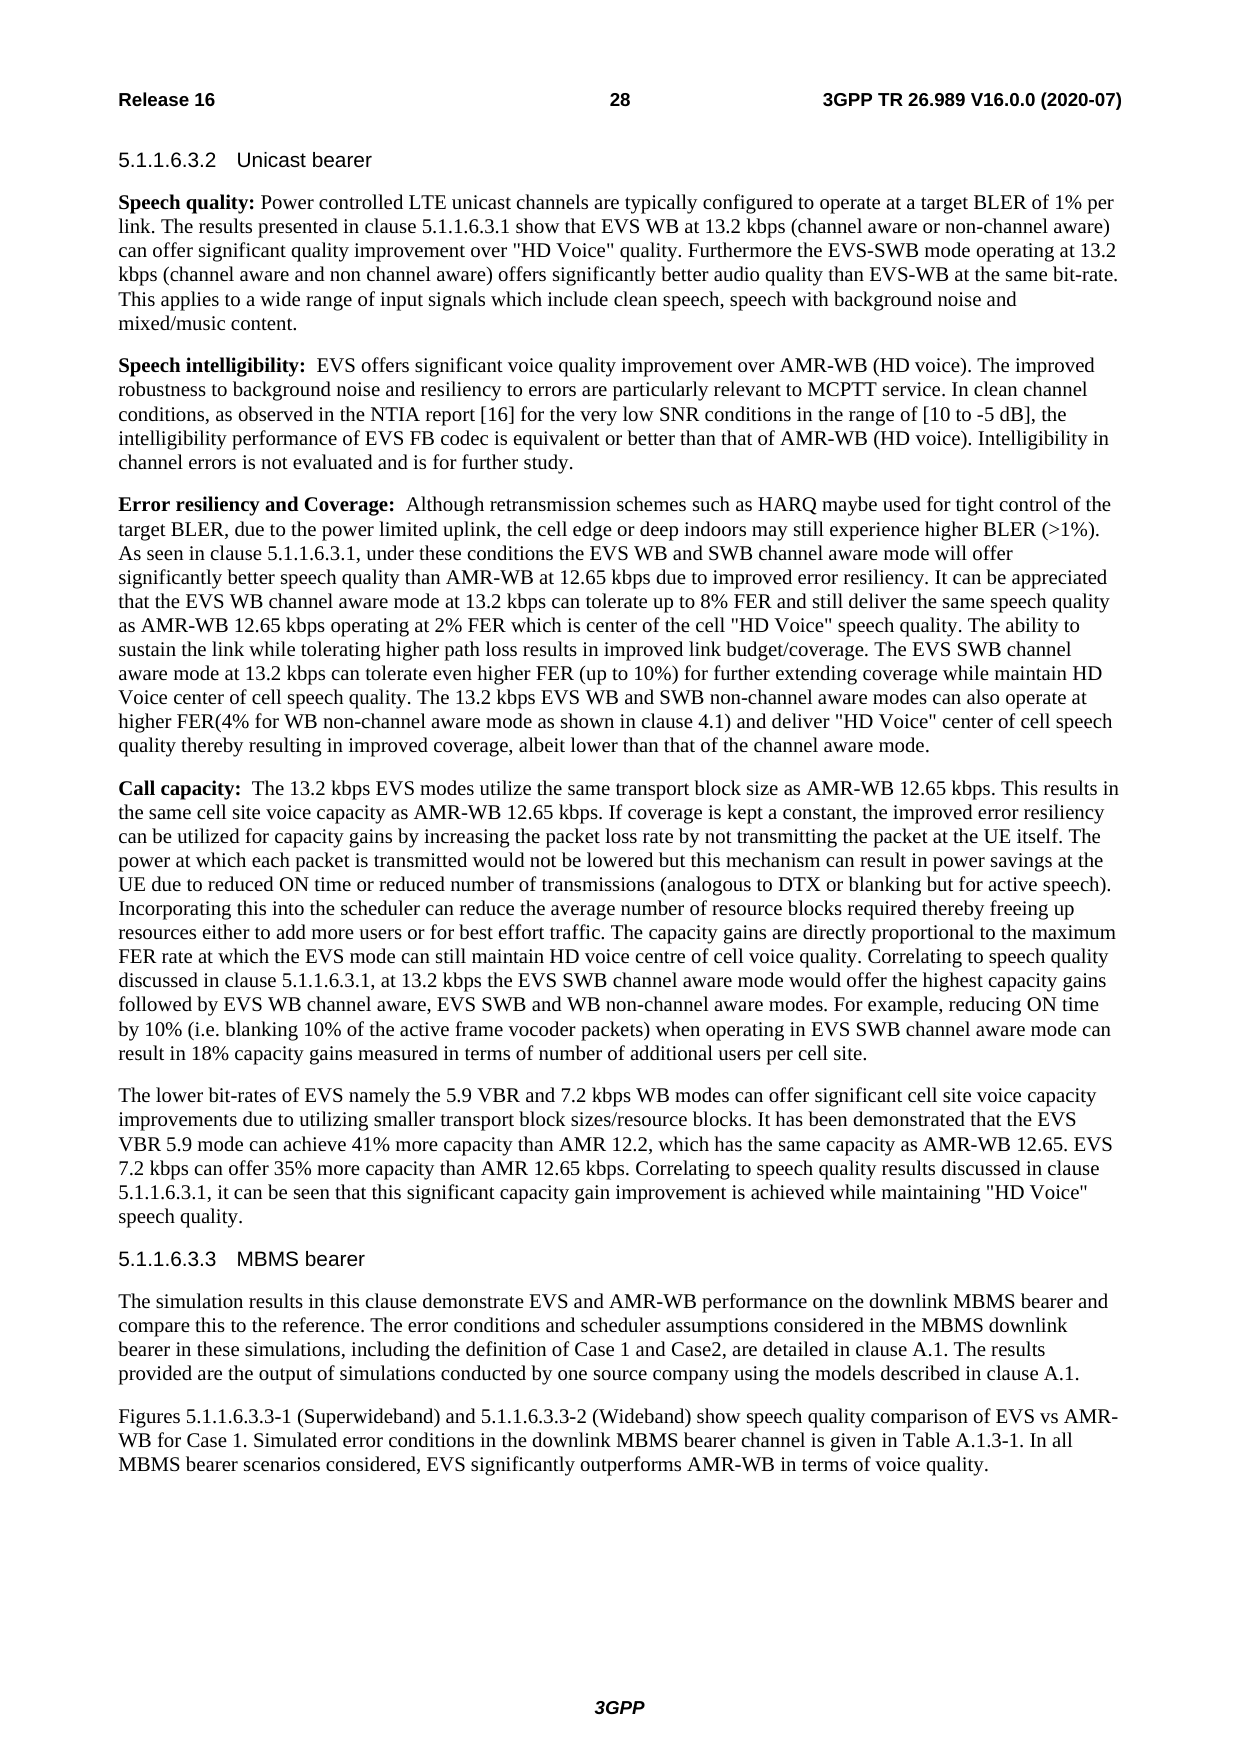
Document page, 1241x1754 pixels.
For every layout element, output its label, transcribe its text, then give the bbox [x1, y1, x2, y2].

text Figures 5.1.1.6.3.3-1 (Superwideband) and 5.1.1.6.3.3-2 (Wideband) show speech quality comparison of EVS vs AMR-WB for Case 1. Simulated error conditions in the downlink MBMS bearer channel is given in Table A.1.3-1. In all MBMS bearer scenarios considered, EVS significantly outperforms AMR-WB in terms of voice quality. [118, 1404, 1122, 1476]
text The simulation results in this clause demonstrate EVS and AMR-WB performance on the downlink MBMS bearer and compare this to the reference. The error conditions and scheduler assumptions considered in the MBMS downlink bearer in these simulations, including the definition of Case 1 and Case2, are detailed in clause A.1. The results provided are the output of simulations conducted by one source company using the models described in clause A.1. [118, 1289, 1122, 1385]
text Speech intelligibility: EVS offers significant voice quality improvement over AMR-WB (HD voice). The improved robustness to background noise and resiliency to errors are particularly relevant to MCPTT service. In clean channel conditions, as observed in the NTIA report [16] for the very low SNR conditions in the range of [10 to -5 dB], the intelligibility performance of EVS FB codec is equivalent or better than that of AMR-WB (HD voice). Intelligibility in channel errors is not evaluated and is for further study. [118, 353, 1122, 474]
text The lower bit-rates of EVS namely the 5.9 VBR and 7.2 kbps WB modes can offer significant cell site voice capacity improvements due to utilizing smaller transport block sizes/resource blocks. It has been demonstrated that the EVS VBR 5.9 mode can achieve 41% more capacity than AMR 12.2, which has the same capacity as AMR-WB 12.65. EVS 7.2 kbps can offer 35% more capacity than AMR 12.65 kbps. Correlating to speech quality results discussed in clause 5.1.1.6.3.1, it can be seen that this significant capacity gain improvement is achieved while maintaining "HD Voice" speech quality. [118, 1083, 1122, 1228]
text Call capacity: The 13.2 kbps EVS modes utilize the same transport block size as AMR-WB 12.65 kbps. This results in the same cell site voice capacity as AMR-WB 12.65 kbps. If coverage is kept a constant, the improved error resiliency can be utilized for capacity gains by increasing the packet loss rate by not transmitting the packet at the UE itself. The power at which each packet is transmitted would not be lowered but this mechanism can result in power savings at the UE due to reduced ON time or reduced number of transmissions (analogous to DTX or blanking but for active speech). Incorporating this into the scheduler can reduce the average number of resource blocks required thereby freeing up resources either to add more users or for best effort traffic. The capacity gains are directly proportional to the maximum FER rate at which the EVS mode can still maintain HD voice centre of cell voice quality. Correlating to speech quality discussed in clause 5.1.1.6.3.1, at 13.2 kbps the EVS SWB channel aware mode would offer the highest capacity gains followed by EVS WB channel aware, EVS SWB and WB non-channel aware modes. For example, reducing ON time by 10% (i.e. blanking 10% of the active frame vocoder packets) when operating in EVS SWB channel aware mode can result in 18% capacity gains measured in terms of number of additional users per cell site. [118, 776, 1122, 1064]
subtitle 5.1.1.6.3.2 Unicast bearer [118, 147, 1122, 171]
subtitle 5.1.1.6.3.3 MBMS bearer [118, 1246, 1122, 1270]
text Error resiliency and Coverage: Although retransmission schemes such as HARQ maybe used for tight control of the target BLER, due to the power limited uplink, the cell edge or deep indoors may still experience higher BLER (>1%). As seen in clause 5.1.1.6.3.1, under these conditions the EVS WB and SWB channel aware mode will offer significantly better speech quality than AMR-WB at 12.65 kbps due to improved error resiliency. It can be appreciated that the EVS WB channel aware mode at 13.2 kbps can tolerate up to 8% FER and still deliver the same speech quality as AMR-WB 12.65 kbps operating at 2% FER which is center of the cell "HD Voice" speech quality. The ability to sustain the link while tolerating higher path loss results in improved link budget/coverage. The EVS SWB channel aware mode at 13.2 kbps can tolerate even higher FER (up to 10%) for further extending coverage while maintain HD Voice center of cell speech quality. The 13.2 kbps EVS WB and SWB non-channel aware modes can also operate at higher FER(4% for WB non-channel aware mode as shown in clause 4.1) and deliver "HD Voice" center of cell speech quality thereby resulting in improved coverage, albeit lower than that of the channel aware mode. [118, 492, 1122, 757]
text Speech quality: Power controlled LTE unicast channels are typically configured to operate at a target BLER of 1% per link. The results presented in clause 5.1.1.6.3.1 show that EVS WB at 13.2 kbps (channel aware or non-channel aware) can offer significant quality improvement over "HD Voice" quality. Furthermore the EVS-SWB mode operating at 13.2 kbps (channel aware and non channel aware) offers significantly better audio quality than EVS-WB at the same bit-rate. This applies to a wide range of input signals which include clean speech, speech with background noise and mixed/music content. [118, 190, 1122, 334]
